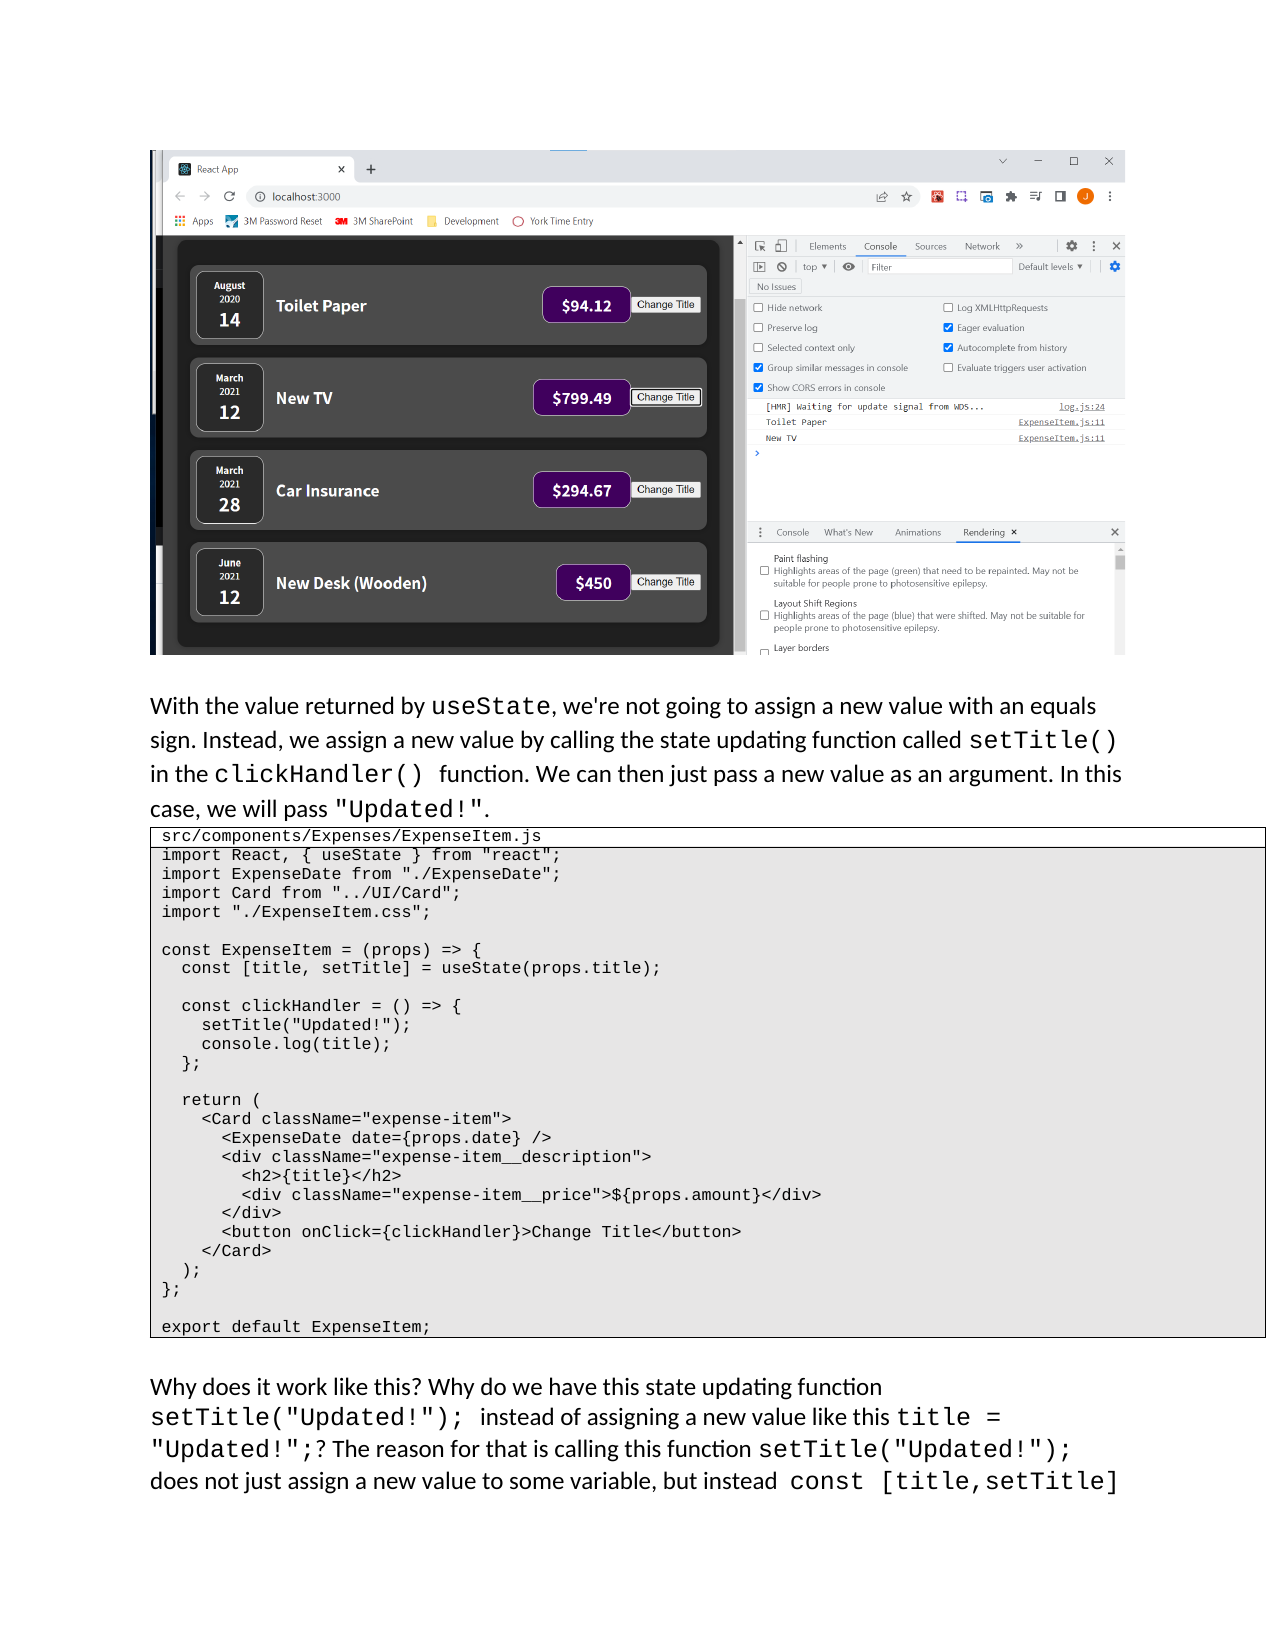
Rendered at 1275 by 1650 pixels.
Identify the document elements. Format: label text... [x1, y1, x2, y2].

table_cell import React, { useState } from "react"; import ExpenseDate from "./ExpenseDate"; import Card from "../UI/Card"; import "./ExpenseItem.css"; const ExpenseItem = (props) => { const [title, setTitle] = useState(props.title); const clickHandler = () => { setTitle("Updated!"); console.log(title); }; return ( <Card className="expense-item"> <ExpenseDate date={props.date} /> <div className="expense-item__description"> <h2>{title}</h2> <div className="expense-item__price">${props.amount}</div> </div> <button onClick={clickHandler}>Change Title</button> </Card> ); }; export default ExpenseItem; [151, 848, 1265, 1337]
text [150, 1371, 1125, 1497]
picture [150, 150, 1125, 655]
table_header src/components/Expenses/ExpenseItem.js [151, 828, 1265, 846]
text With the value returned by useState, we're not going to assign a new value with an equals sign. Instead, we assign a new value by calling the state updating function called setTitle() in the clickHandler() function. We can then just pass a new value as an argument. In this case, we will pass "Updated!". [150, 690, 1125, 824]
